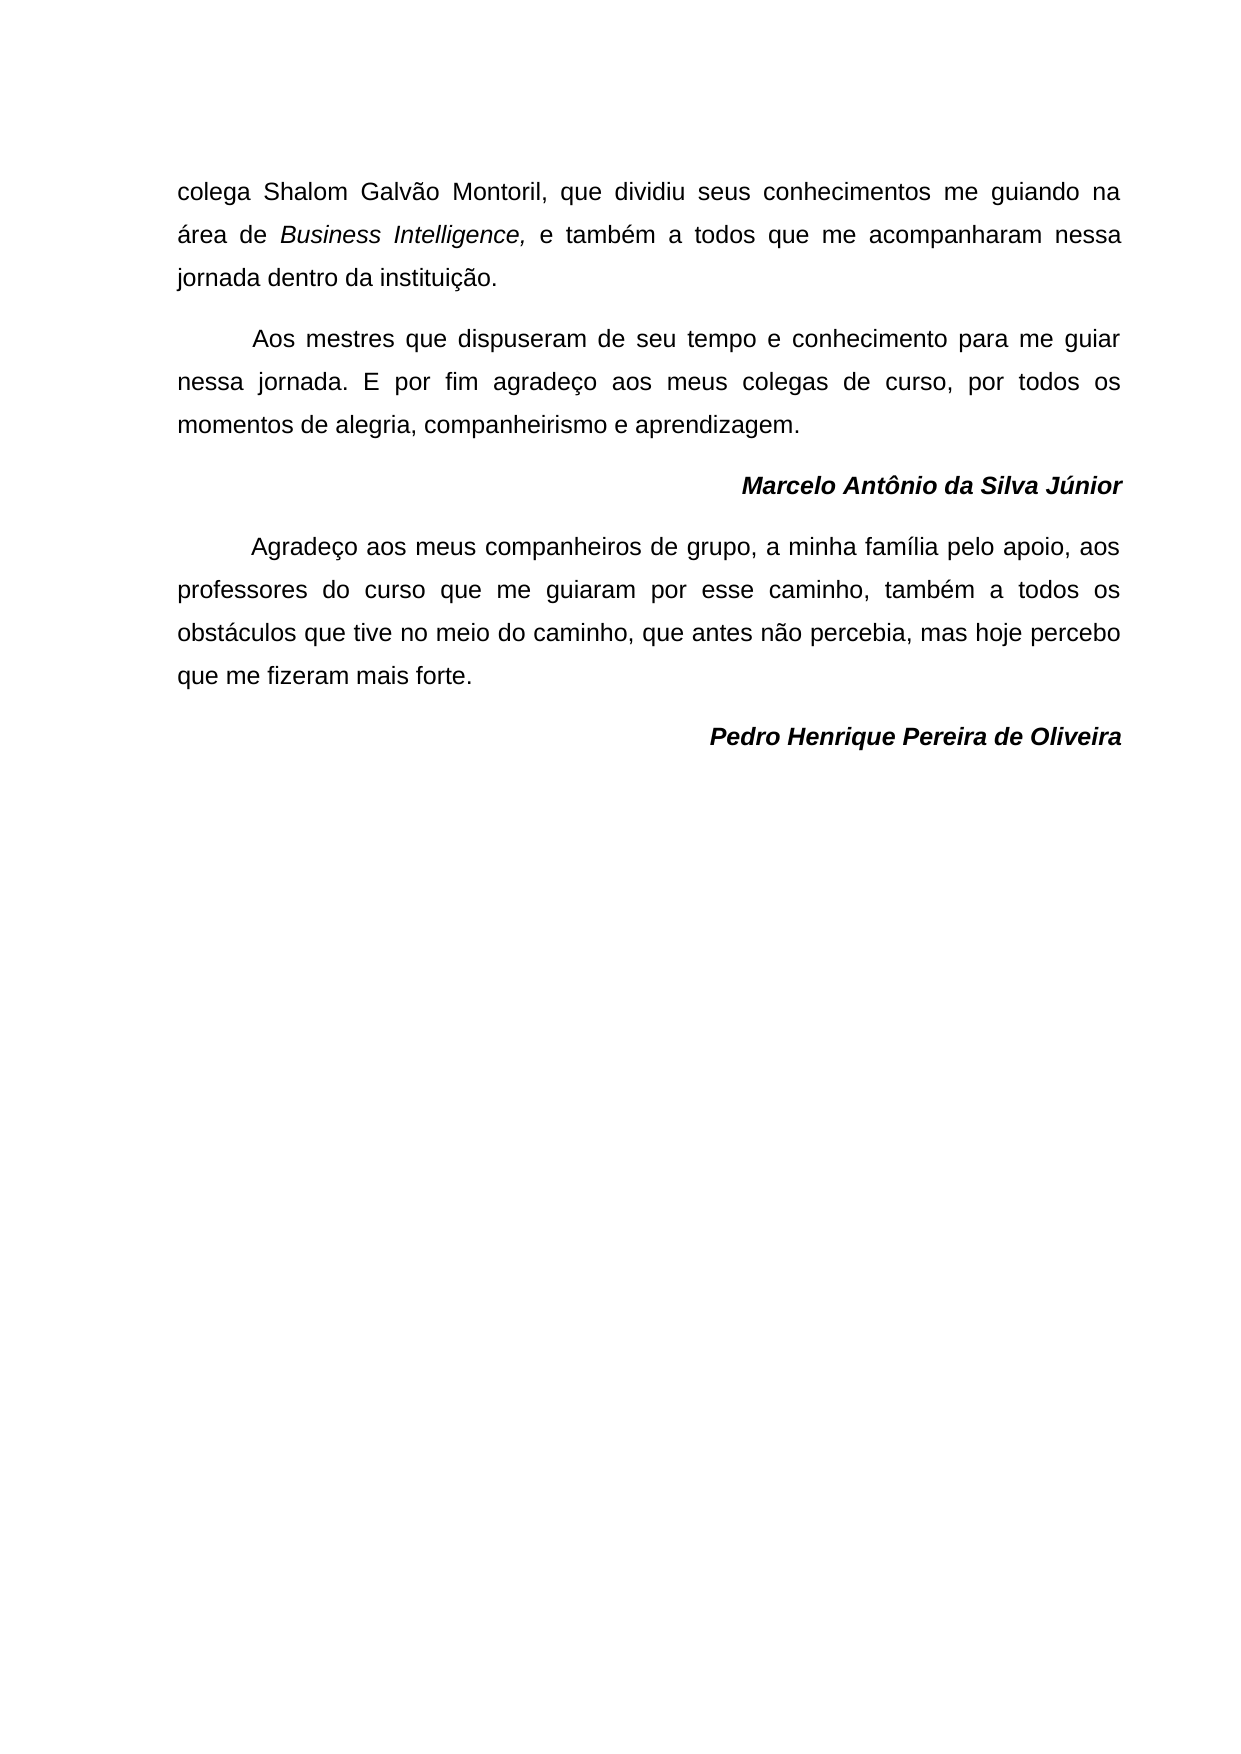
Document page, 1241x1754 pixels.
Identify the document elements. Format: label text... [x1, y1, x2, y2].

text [177, 177, 1122, 292]
text Pedro Henrique Pereira de Oliveira [177, 721, 1122, 750]
text Aos mestres que dispuseram de seu tempo e conhecimento para me guiar nessa jornada. E por fim agradeço aos meus colegas de curso, por todos os momentos de alegria, companheirismo e aprendizagem. [177, 324, 1122, 439]
text Agradeço aos meus companheiros de grupo, a minha família pelo apoio, aos professores do curso que me guiaram por esse caminho, também a todos os obstáculos que tive no meio do caminho, que antes não percebia, mas hoje percebo que me fizeram mais forte. [177, 531, 1122, 689]
text Marcelo Antônio da Silva Júnior [177, 471, 1122, 499]
